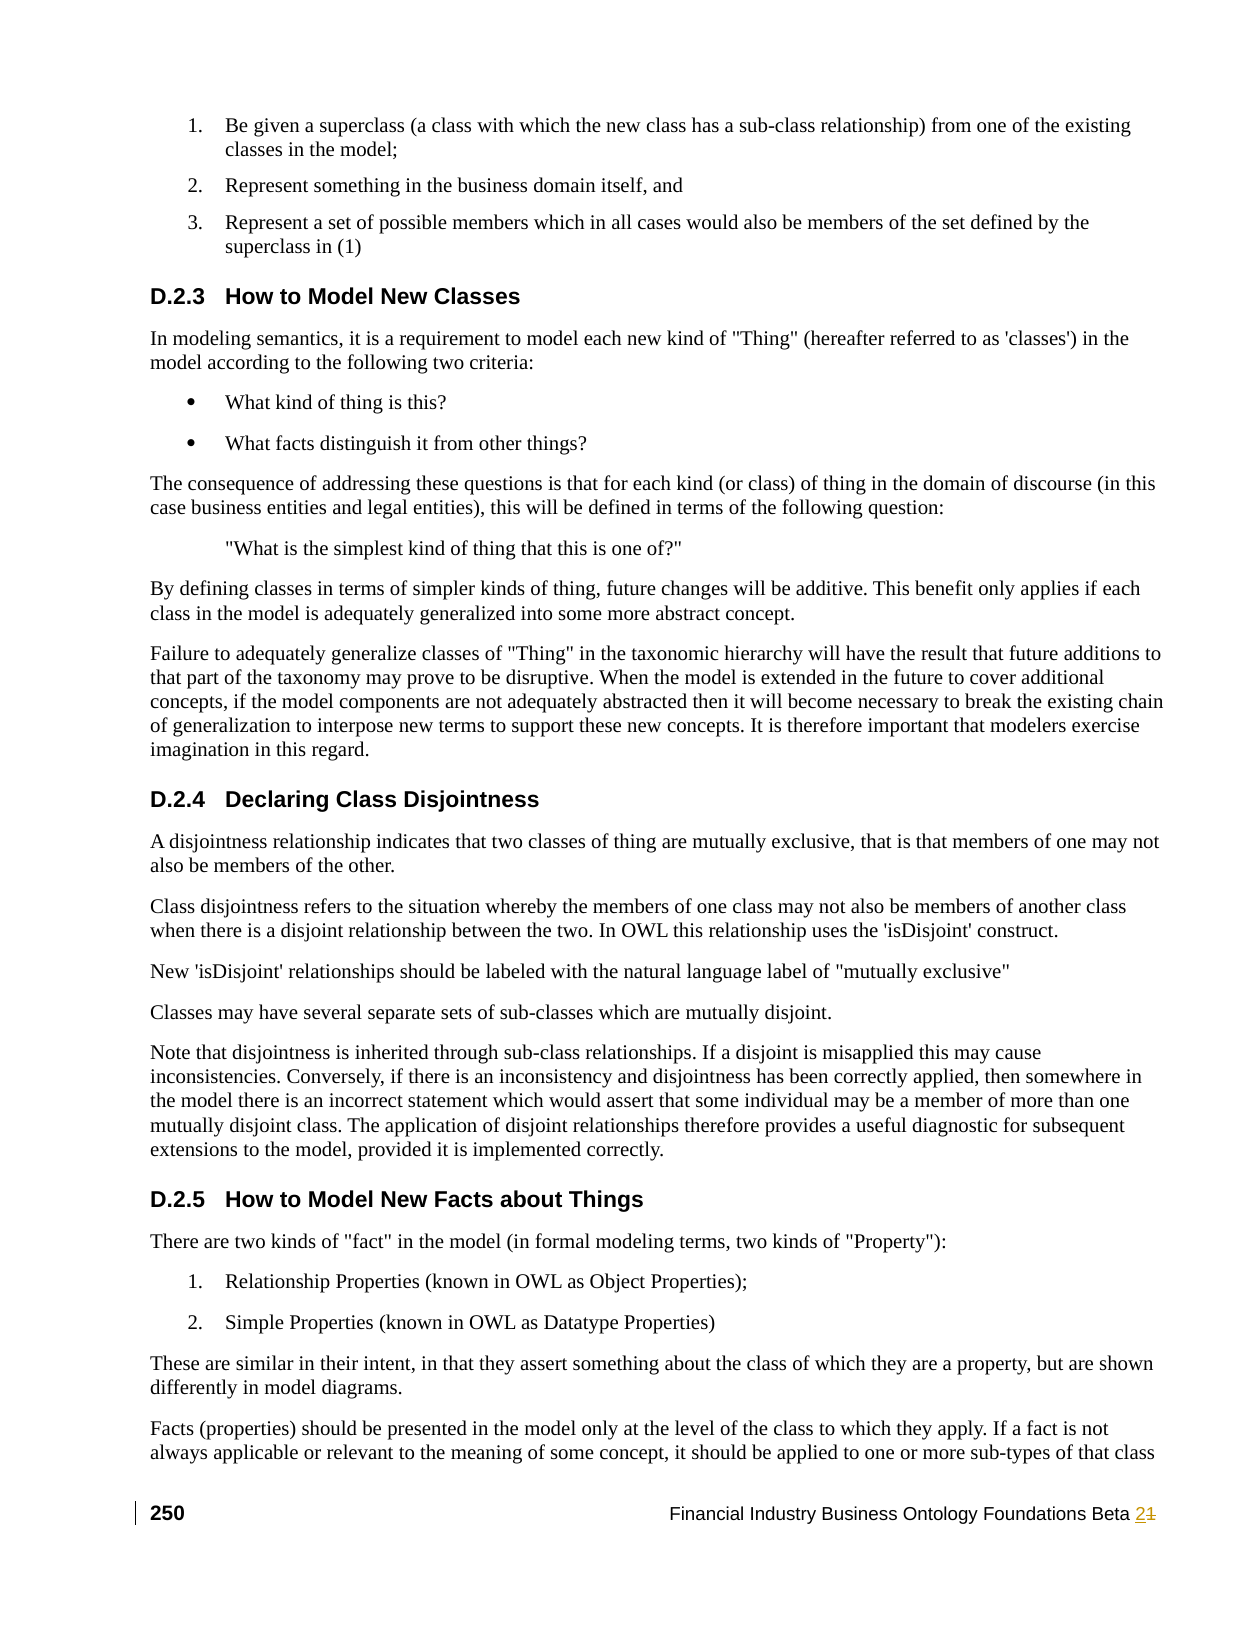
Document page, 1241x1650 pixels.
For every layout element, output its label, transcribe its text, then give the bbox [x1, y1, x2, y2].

text There are two kinds of "fact" in the model (in formal modeling terms, two kinds of "Property"): [150, 1229, 1165, 1253]
list Simple Properties (known in OWL as Datatype Properties) [187, 1310, 1165, 1334]
text By defining classes in terms of simpler kinds of thing, future changes will be additive. This benefit only applies if each class in the model is adequately generalized into some more abstract concept. [150, 576, 1165, 624]
subtitle D.2.3 How to Model New Classes [150, 283, 1165, 309]
text Classes may have several separate sets of sub-classes which are mutually disjoint. [150, 999, 1165, 1024]
text Failure to adequately generalize classes of "Thing" in the taxonomic hierarchy will have the result that future additions to that part of the taxonomy may prove to be disruptive. When the model is extended in the future to cover additional concepts, if the model components are not adequately abstracted then it will become necessary to break the existing chain of generalization to interpose new terms to support these new concepts. It is therefore important that modelers exercise imagination in this regard. [150, 641, 1165, 761]
text In modeling semantics, it is a requirement to model each new kind of "Thing" (hereafter referred to as 'classes') in the model according to the following two criteria: [150, 326, 1165, 374]
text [150, 1416, 1165, 1464]
text A disjointness relationship indicates that two classes of thing are mutually exclusive, that is that members of one may not also be members of the other. [150, 829, 1165, 877]
list Be given a superclass (a class with which the new class has a sub-class relationship) from one of the existing classes in the model; [187, 112, 1165, 161]
list Represent something in the business domain itself, and [187, 173, 1165, 197]
list Represent a set of possible members which in all cases would also be members of the set defined by the superclass in (1) [187, 210, 1165, 258]
text Note that disjointness is inherited through sub-class relationships. If a disjoint is misapplied this may cause inconsistencies. Conversely, if there is an inconsistency and disjointness has been correctly applied, then somewhere in the model there is an incorrect statement which would assert that some individual may be a member of more than one mutually disjoint class. The application of disjoint relationships therefore provides a useful diagnostic for subsequent extensions to the model, provided it is implemented correctly. [150, 1040, 1165, 1161]
text New 'isDisjoint' relationships should be labeled with the natural language label of "mutually exclusive" [150, 959, 1165, 983]
text Class disjointness refers to the situation whereby the members of one class may not also be members of another class when there is a disjoint relationship between the two. In OWL this relationship uses the 'isDisjoint' construct. [150, 894, 1165, 942]
text The consequence of addressing these questions is that for each kind (or class) of thing in the domain of discourse (in this case business entities and legal entities), this will be defined in terms of the following question: [150, 471, 1165, 519]
subtitle D.2.5 How to Model New Facts about Things [150, 1186, 1165, 1212]
list Relationship Properties (known in OWL as Object Properties); [187, 1269, 1165, 1293]
list What kind of thing is this? [187, 390, 1165, 414]
list What facts distinguish it from other things? [187, 431, 1165, 455]
subtitle D.2.4 Declaring Class Disjointness [150, 786, 1165, 813]
text These are similar in their intent, in that they assert something about the class of which they are a property, but are shown differently in model diagrams. [150, 1351, 1165, 1399]
text "What is the simplest kind of thing that this is one of?" [225, 536, 1165, 560]
